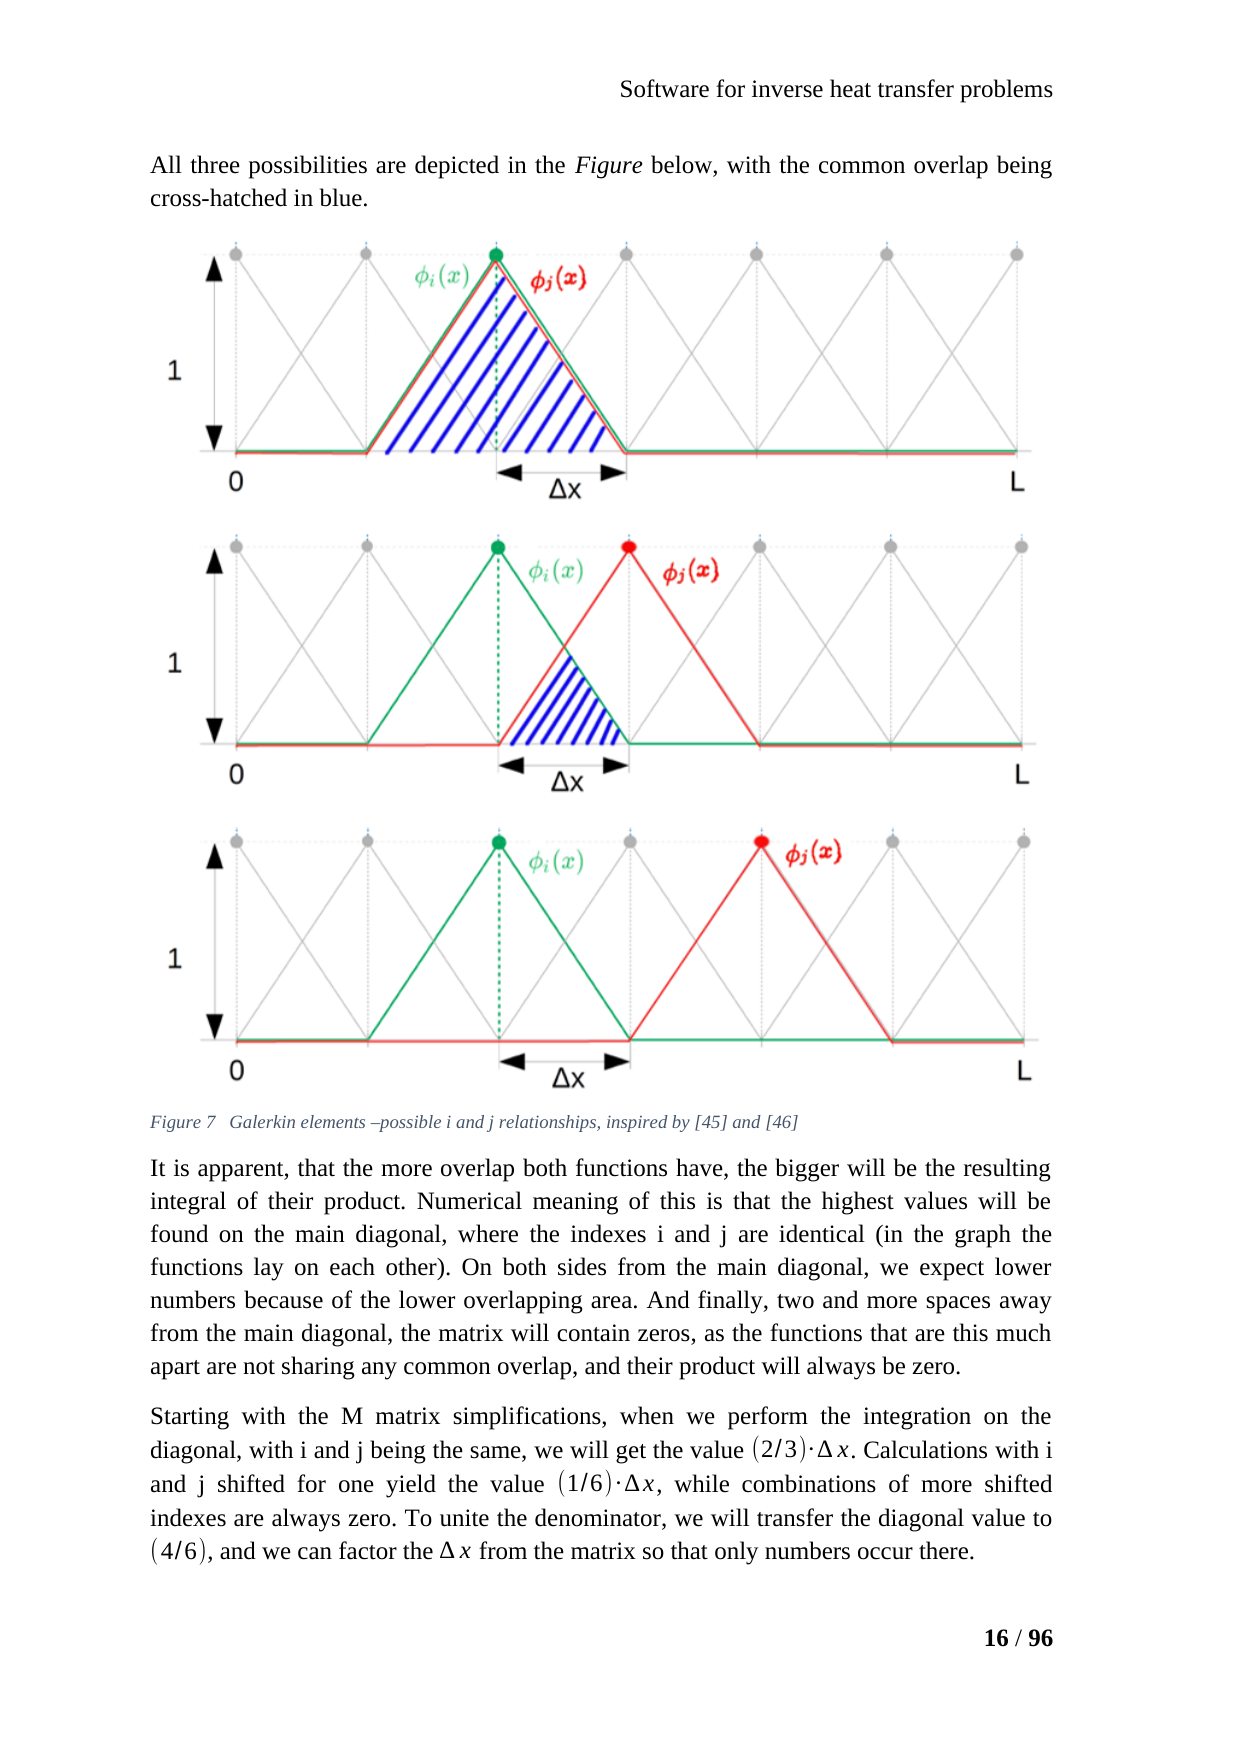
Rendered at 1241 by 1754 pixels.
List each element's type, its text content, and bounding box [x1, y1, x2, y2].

text Starting with the M matrix simplifications, when we perform the integration on the diagonal, with i and j being the same, we will get the value . Calculations with i and j shifted for one yield the value , while combinations of more shifted indexes are always zero. To unite the denominator, we will transfer the diagonal value to , and we can factor the from the matrix so that only numbers occur there. [150, 1401, 1053, 1566]
text It is apparent, that the more overlap both functions have, the bigger will be the resulting integral of their product. Numerical meaning of this is that the highest values will be found on the main diagonal, where the indexes i and j are identical (in the graph the functions lay on each other). On both sides from the main diagonal, we expect lower numbers because of the lower overlapping area. And finally, two and more spaces away from the main diagonal, the matrix will contain zeros, as the functions that are this much apart are not sharing any common overlap, and their product will always be zero. [150, 1153, 1053, 1380]
picture [150, 232, 1053, 1090]
text All three possibilities are depicted in the Figure below, with the common overlap being cross-hatched in blue. [150, 150, 1053, 212]
text Figure 7 Galerkin elements –possible i and j relationships, inspired by [45] and [46] [150, 1111, 1053, 1132]
